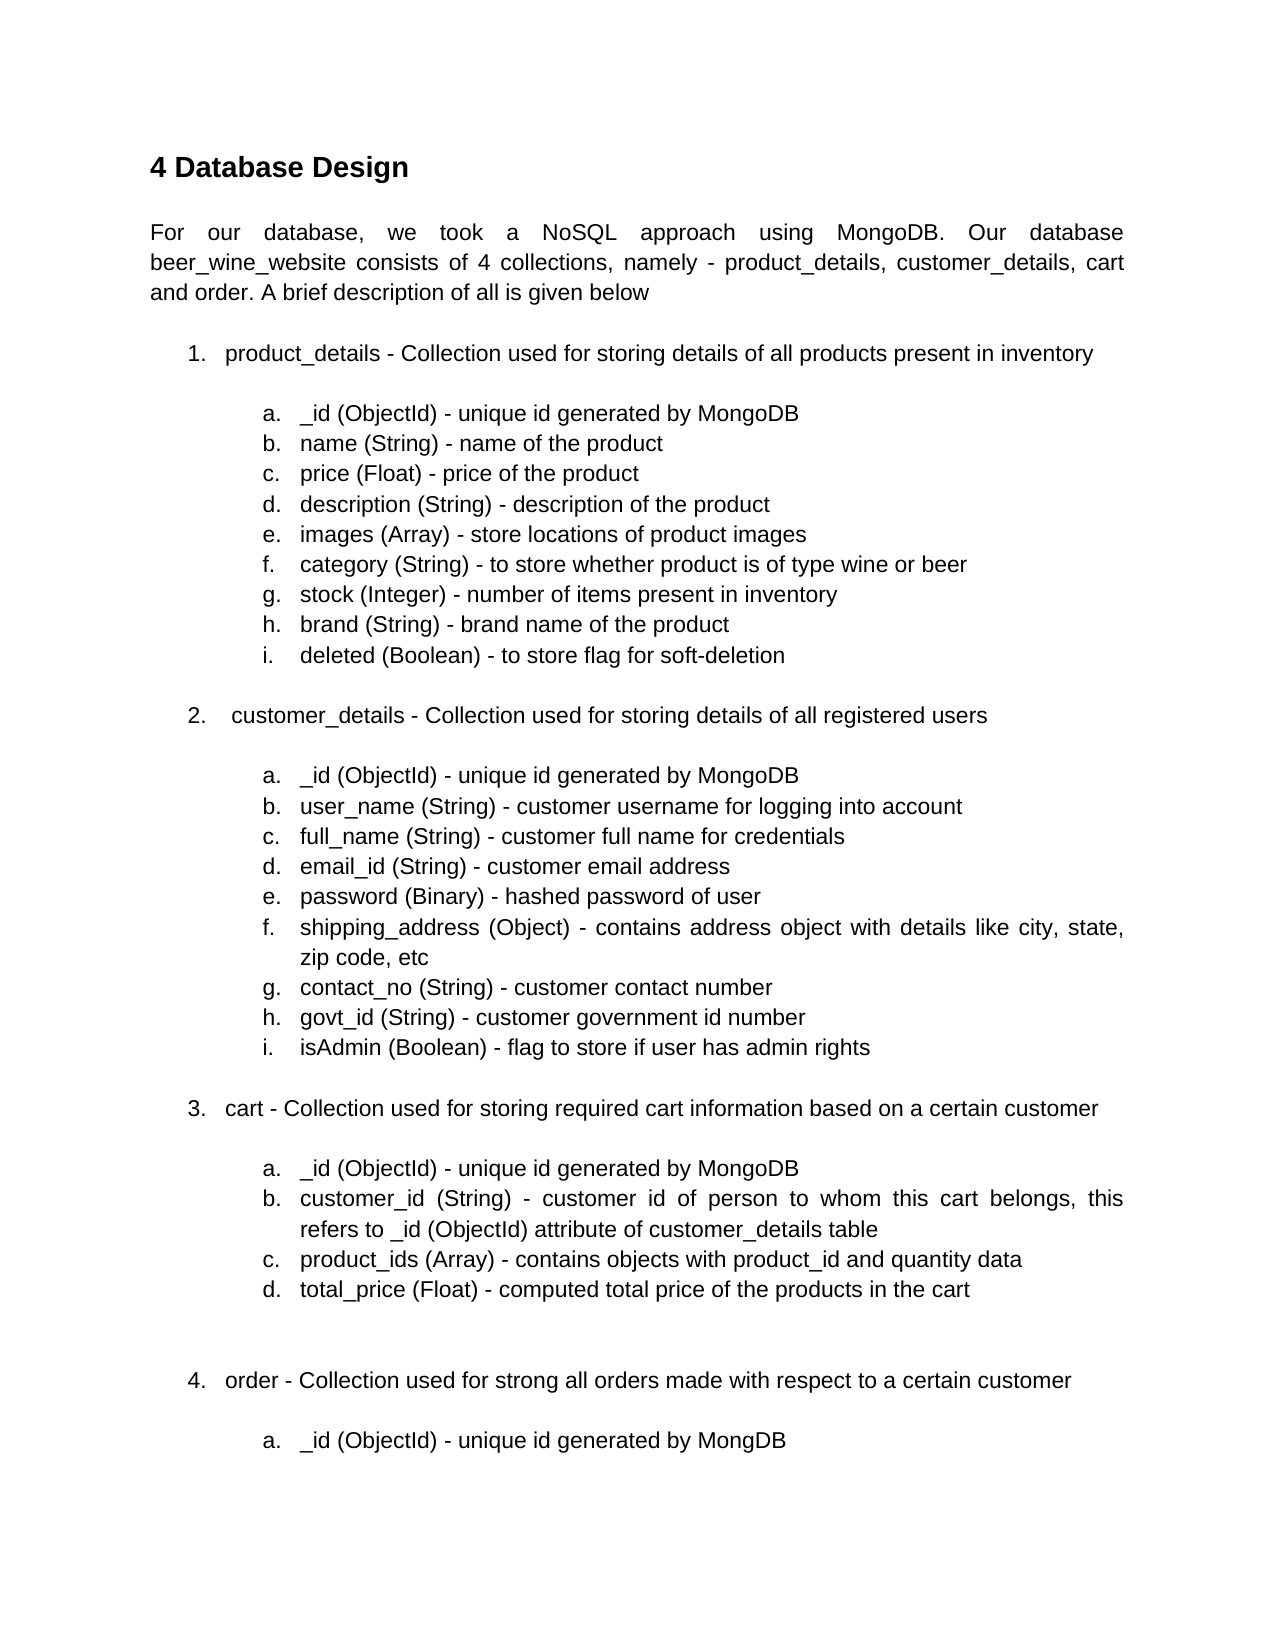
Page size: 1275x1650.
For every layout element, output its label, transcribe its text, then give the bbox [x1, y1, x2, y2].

list price (Float) - price of the product [262, 460, 1125, 487]
list name (String) - name of the product [262, 430, 1125, 457]
list customer_details - Collection used for storing details of all registered users [187, 702, 1125, 728]
list govt_id (String) - customer government id number [262, 1004, 1125, 1031]
list full_name (String) - customer full name for credentials [262, 823, 1125, 849]
text 4 Database Design [150, 150, 1125, 183]
list order - Collection used for strong all orders made with respect to a certain customer [187, 1367, 1125, 1393]
list stock (Integer) - number of items present in inventory [262, 581, 1125, 608]
list cart - Collection used for storing required cart information based on a certain customer [187, 1095, 1125, 1121]
list email_id (String) - customer email address [262, 853, 1125, 879]
list product_ids (Array) - contains objects with product_id and quantity data [262, 1246, 1125, 1272]
list _id (ObjectId) - unique id generated by MongoDB [262, 762, 1125, 789]
text For our database, we took a NoSQL approach using MongoDB. Our database beer_wine_website consists of 4 collections, namely - product_details, customer_details, cart and order. A brief description of all is given below [150, 219, 1125, 306]
list user_name (String) - customer username for logging into account [262, 793, 1125, 819]
list images (Array) - store locations of product images [262, 521, 1125, 547]
list deleted (Boolean) - to store flag for soft-deletion [262, 642, 1125, 668]
list _id (ObjectId) - unique id generated by MongoDB [262, 400, 1125, 426]
list product_details - Collection used for storing details of all products present in inventory [187, 339, 1125, 366]
list isAdmin (Boolean) - flag to store if user has admin rights [262, 1034, 1125, 1061]
list description (String) - description of the product [262, 491, 1125, 517]
list password (Binary) - hashed password of user [262, 883, 1125, 910]
list total_price (Float) - computed total price of the products in the cart [262, 1276, 1125, 1302]
list brand (String) - brand name of the product [262, 611, 1125, 638]
list shipping_address (Object) - contains address object with details like city, state, zip code, etc [262, 913, 1125, 970]
list category (String) - to store whether product is of type wine or beer [262, 551, 1125, 577]
list _id (ObjectId) - unique id generated by MongDB [262, 1427, 1125, 1453]
list _id (ObjectId) - unique id generated by MongoDB [262, 1155, 1125, 1182]
list contact_no (String) - customer contact number [262, 974, 1125, 1000]
list customer_id (String) - customer id of person to whom this cart belongs, this refers to _id (ObjectId) attribute of customer_details table [262, 1185, 1125, 1242]
